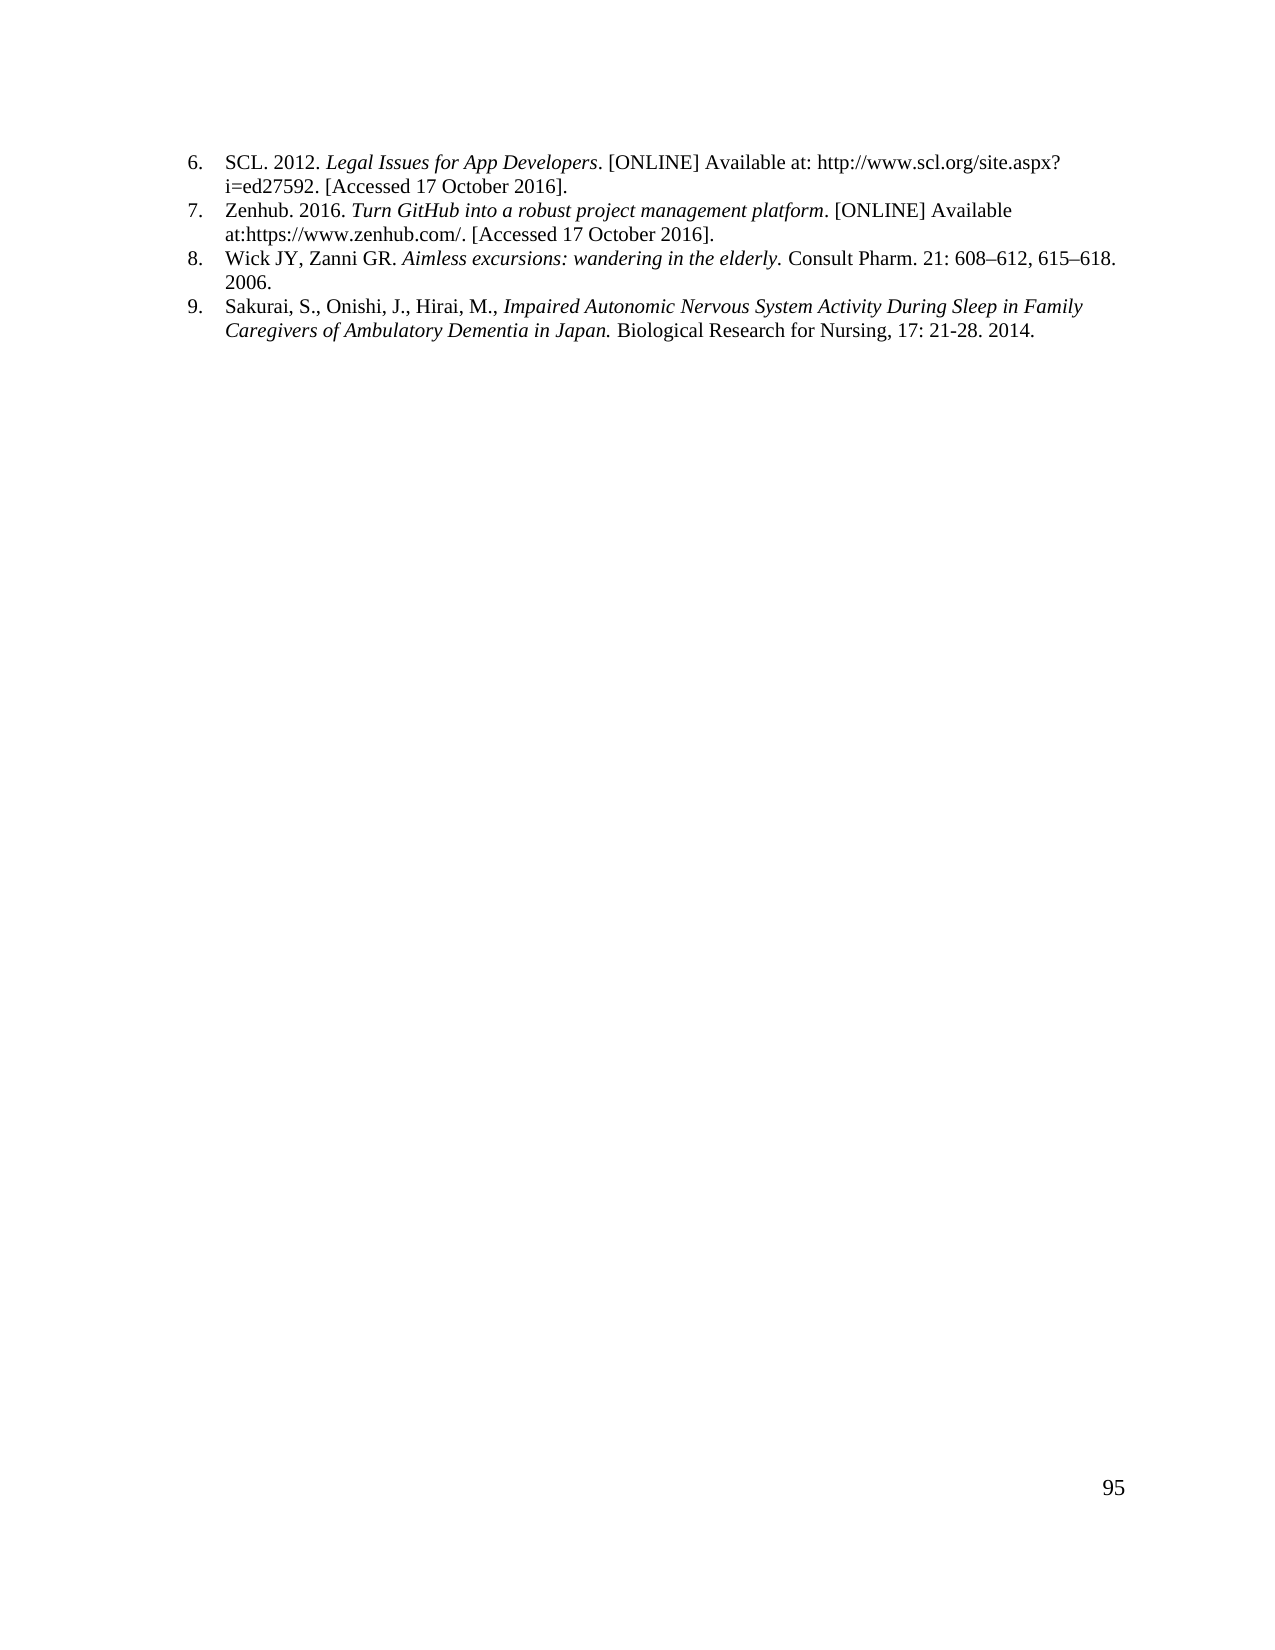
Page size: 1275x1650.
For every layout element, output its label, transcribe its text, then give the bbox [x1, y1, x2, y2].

list SCL. 2012. Legal Issues for App Developers. [ONLINE] Available at: http://www.scl.org/site.aspx?i=ed27592. [Accessed 17 October 2016]. [187, 150, 1125, 198]
list Sakurai, S., Onishi, J., Hirai, M., Impaired Autonomic Nervous System Activity During Sleep in Family Caregivers of Ambulatory Dementia in Japan. Biological Research for Nursing, 17: 21-28. 2014. [187, 294, 1125, 342]
list Zenhub. 2016. Turn GitHub into a robust project management platform. [ONLINE] Available at:https://www.zenhub.com/. [Accessed 17 October 2016]. [187, 198, 1125, 246]
list Wick JY, Zanni GR. Aimless excursions: wandering in the elderly. Consult Pharm. 21: 608–612, 615–618. 2006. [187, 246, 1125, 294]
